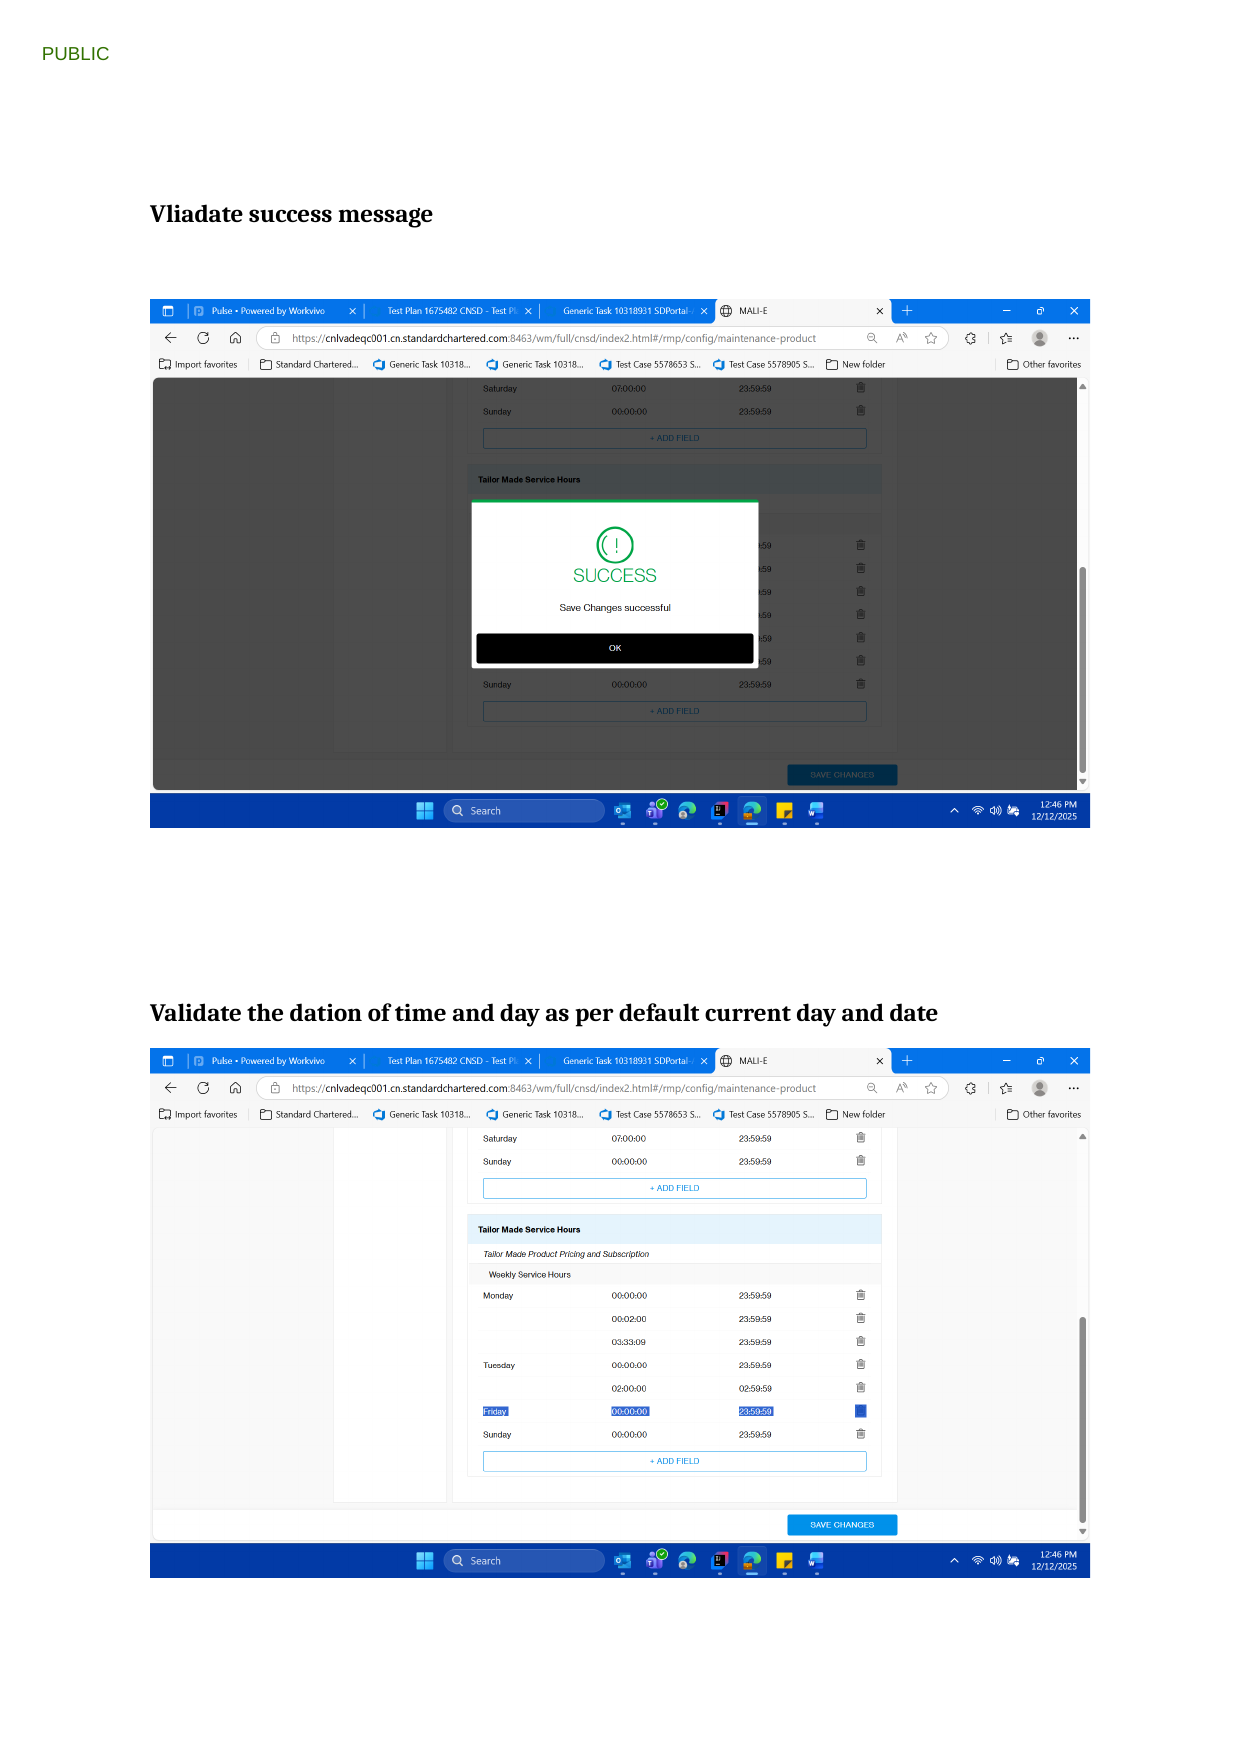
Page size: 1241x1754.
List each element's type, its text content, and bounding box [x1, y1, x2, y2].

picture [150, 1048, 1091, 1578]
picture [150, 299, 1091, 828]
text Validate the dation of time and day as per default current day and date [150, 999, 1090, 1027]
text Vliadate success message [150, 200, 1090, 228]
